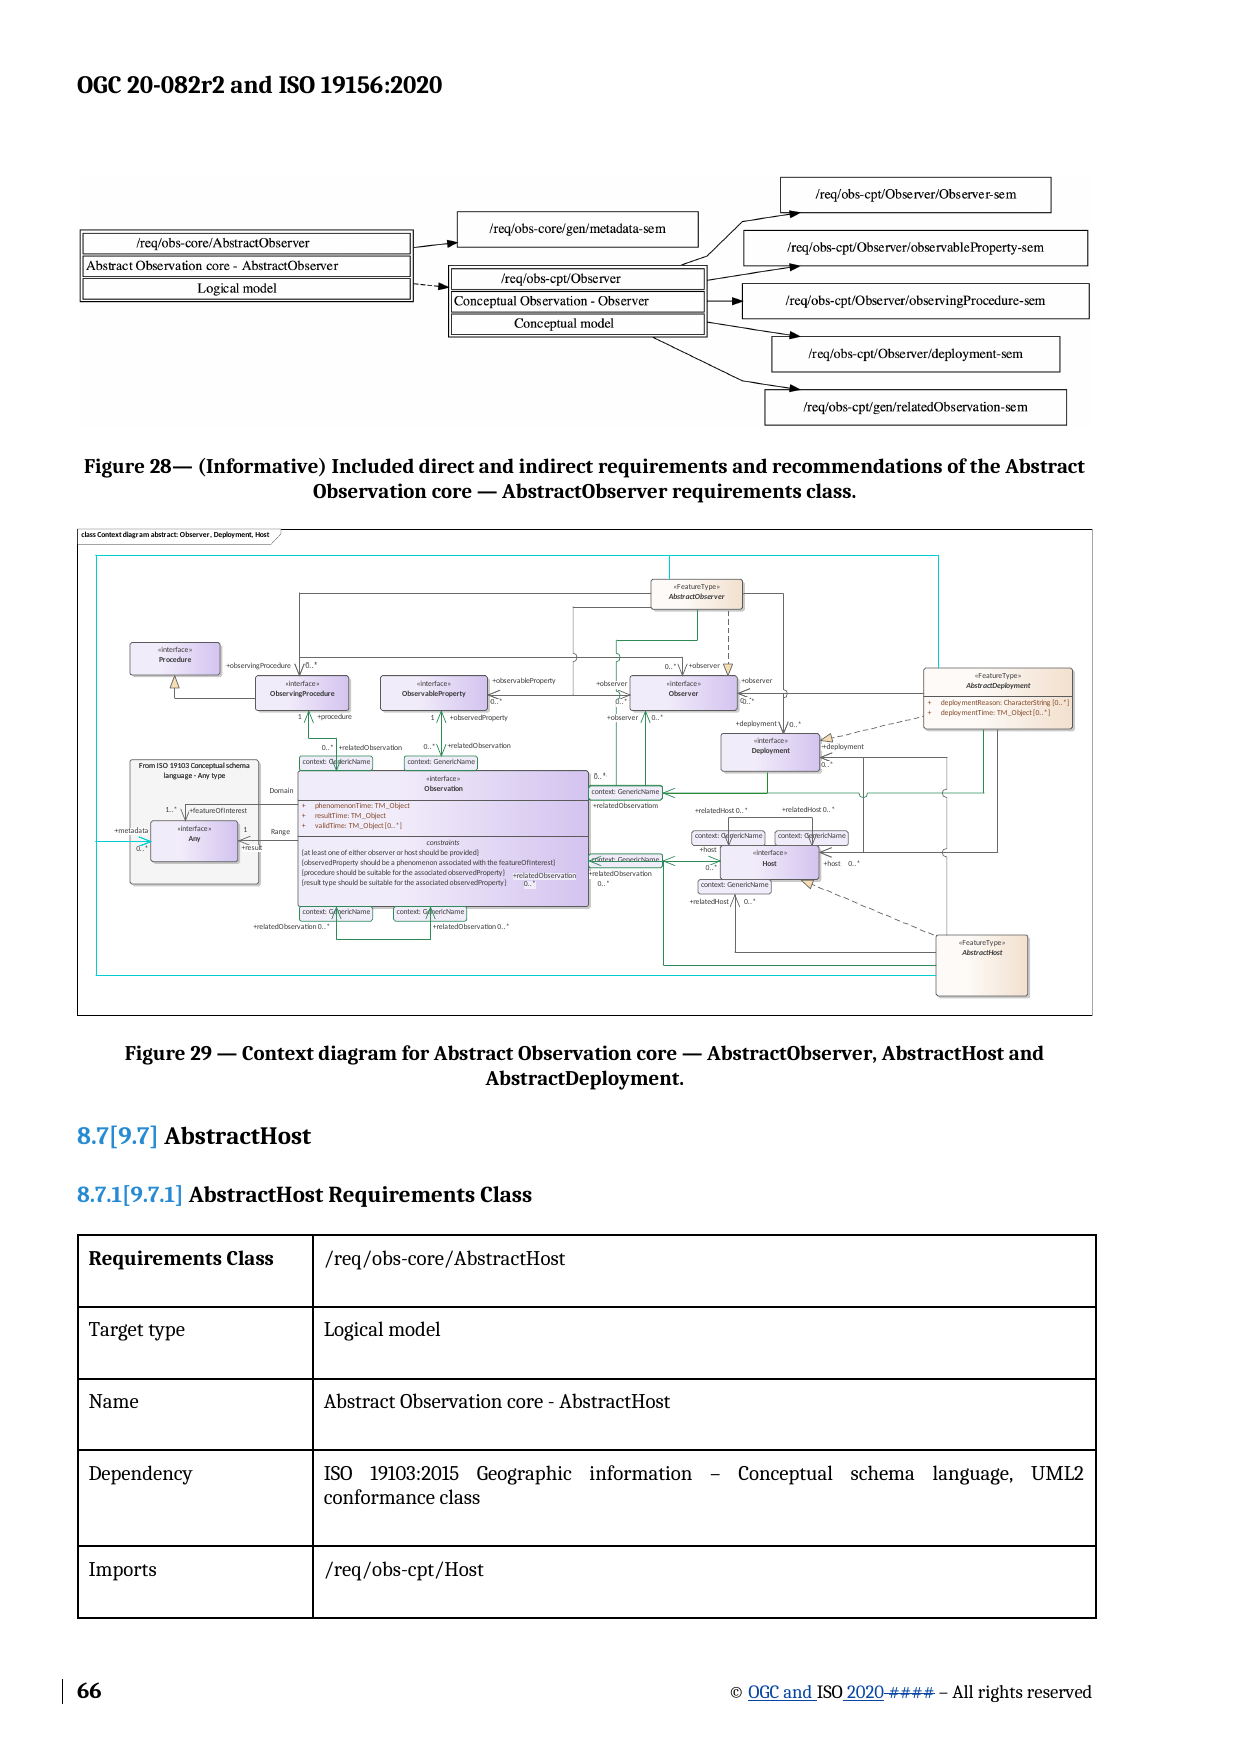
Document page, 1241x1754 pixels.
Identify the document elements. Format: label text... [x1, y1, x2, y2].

table_cell Dependency [79, 1451, 312, 1545]
table_header Requirements Class [79, 1236, 312, 1306]
table_cell Logical model [314, 1308, 1095, 1377]
table_cell Target type [79, 1308, 312, 1377]
picture [76, 173, 1093, 429]
table_header /req/obs-core/AbstractHost [314, 1236, 1095, 1306]
text Figure — Context diagram for Abstract Observation core — AbstractObserver, AbstractHost and AbstractDeployment. [77, 1041, 1092, 1091]
table_cell Name [79, 1380, 312, 1449]
text Figure — (Informative) Included direct and indirect requirements and recommendations of the Abstract Observation core — AbstractObserver requirements class. [77, 453, 1092, 503]
table_cell Imports [79, 1547, 312, 1617]
table_cell ISO 19103:2015 Geographic information – Conceptual schema language, UML2 conformance class [314, 1451, 1095, 1545]
table_cell Abstract Observation core - AbstractHost [314, 1380, 1095, 1449]
table_cell /req/obs-cpt/Host [314, 1547, 1095, 1617]
subtitle AbstractHost Requirements Class [77, 1182, 1092, 1209]
subtitle AbstractHost [77, 1122, 1092, 1151]
